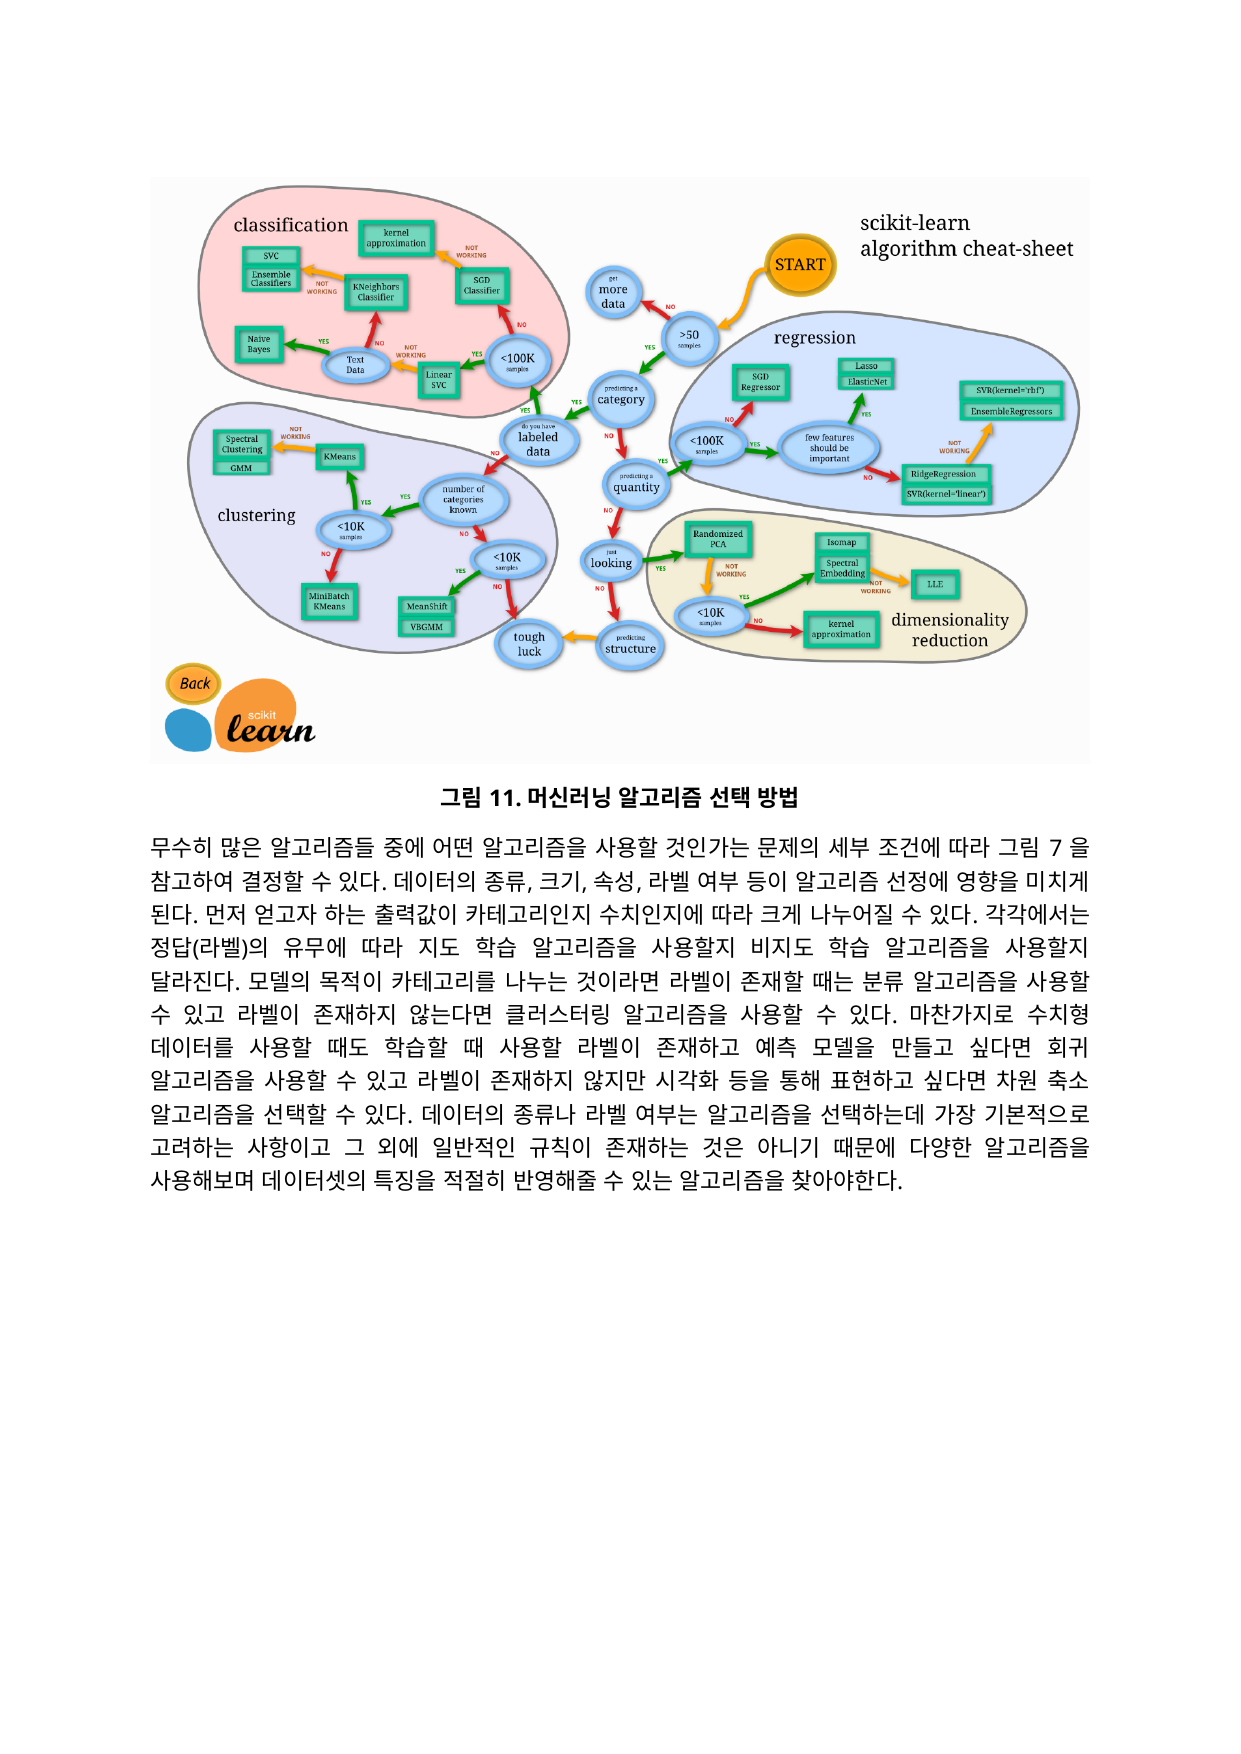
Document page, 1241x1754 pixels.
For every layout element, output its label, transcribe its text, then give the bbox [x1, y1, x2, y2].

text 무수히 많은 알고리즘들 중에 어떤 알고리즘을 사용할 것인가는 문제의 세부 조건에 따라 그림 7 을 참고하여 결정할 수 있다. 데이터의 종류, 크기, 속성, 라벨 여부 등이 알고리즘 선정에 영향을 미치게 된다. 먼저 얻고자 하는 출력값이 카테고리인지 수치인지에 따라 크게 나누어질 수 있다. 각각에서는 정답(라벨)의 유무에 따라 지도 학습 알고리즘을 사용할지 비지도 학습 알고리즘을 사용할지 달라진다. 모델의 목적이 카테고리를 나누는 것이라면 라벨이 존재할 때는 분류 알고리즘을 사용할 수 있고 라벨이 존재하지 않는다면 클러스터링 알고리즘을 사용할 수 있다. 마찬가지로 수치형 데이터를 사용할 때도 학습할 때 사용할 라벨이 존재하고 예측 모델을 만들고 싶다면 회귀 알고리즘을 사용할 수 있고 라벨이 존재하지 않지만 시각화 등을 통해 표현하고 싶다면 차원 축소 알고리즘을 선택할 수 있다. 데이터의 종류나 라벨 여부는 알고리즘을 선택하는데 가장 기본적으로 고려하는 사항이고 그 외에 일반적인 규칙이 존재하는 것은 아니기 때문에 다양한 알고리즘을 사용해보며 데이터셋의 특징을 적절히 반영해줄 수 있는 알고리즘을 찾아야한다. [150, 830, 1090, 1196]
picture [150, 177, 1091, 764]
text 그림 11. 머신러닝 알고리즘 선택 방법 [150, 780, 1090, 813]
